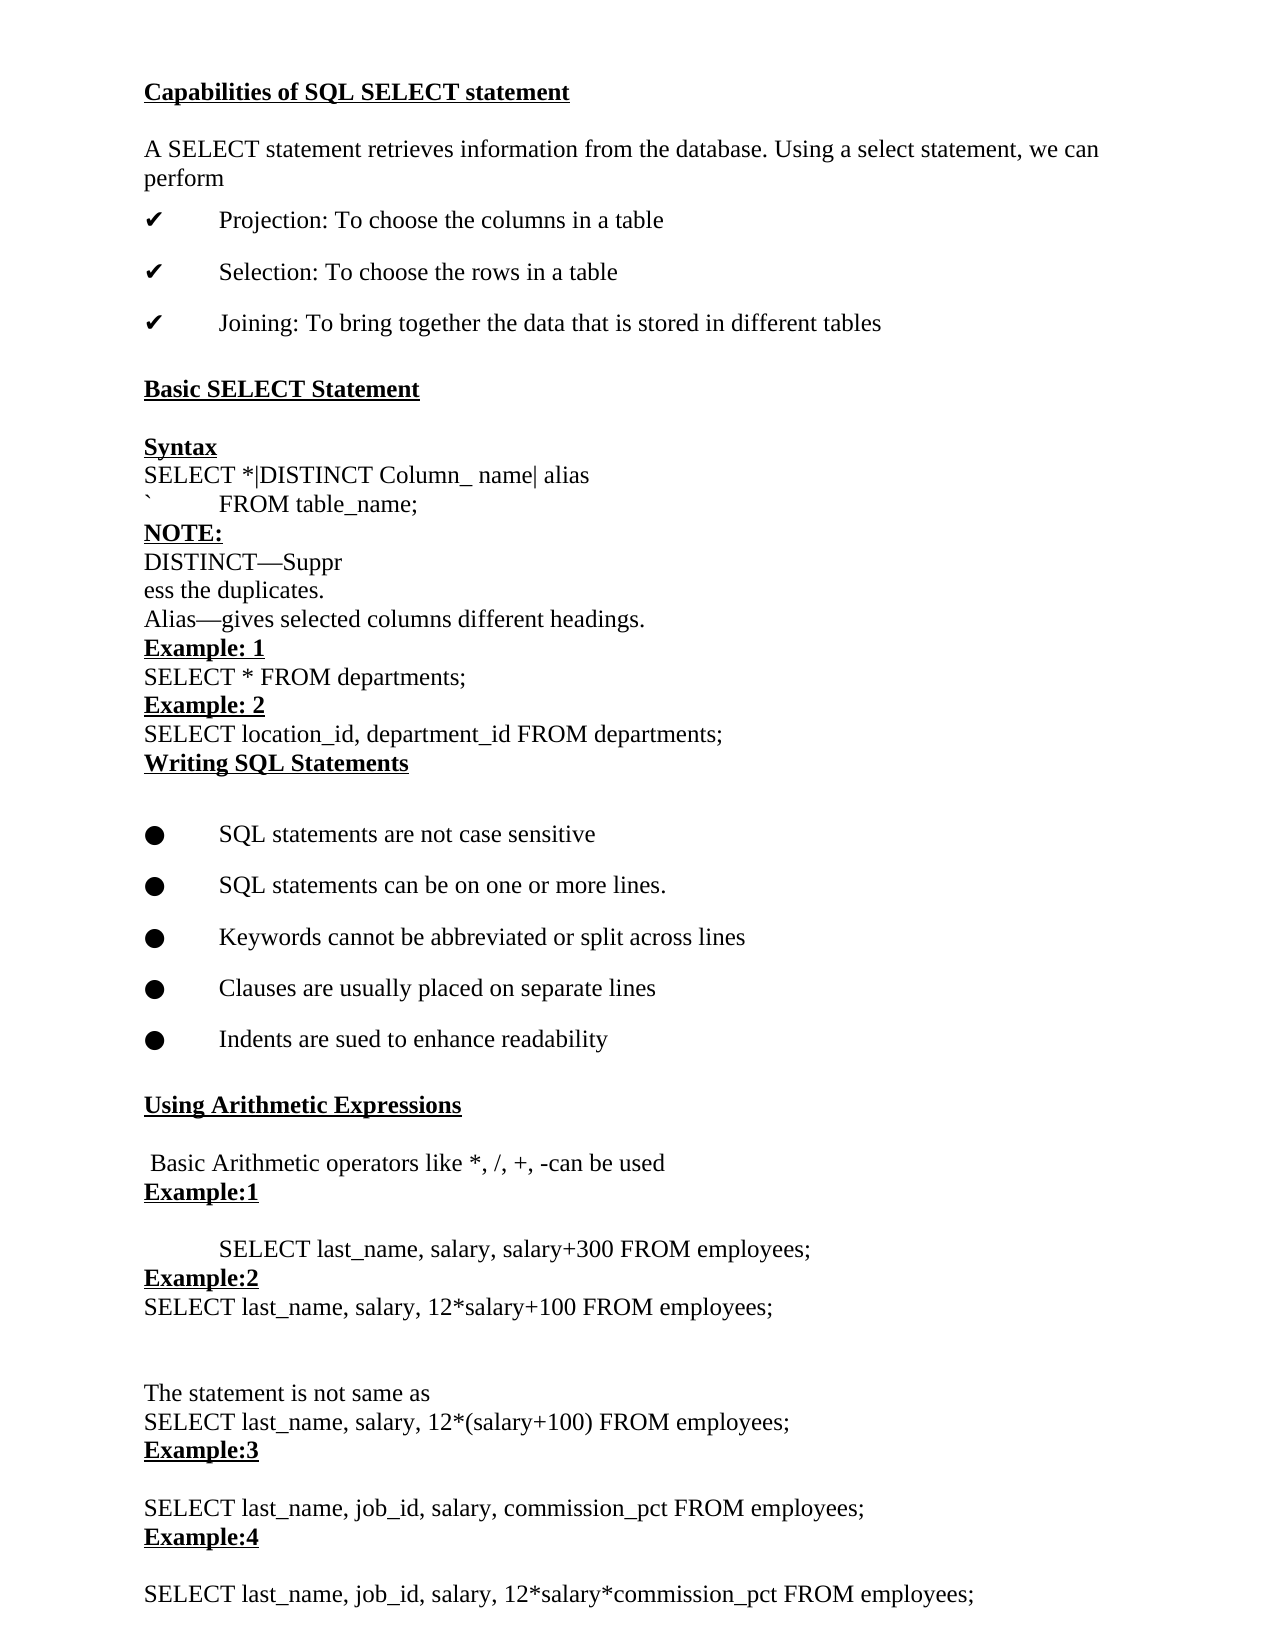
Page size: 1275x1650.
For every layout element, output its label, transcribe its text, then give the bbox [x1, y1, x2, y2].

text Using Arithmetic Expressions [143, 1090, 1144, 1119]
text Example: 1 [143, 633, 1144, 662]
text SELECT last_name, salary, 12*salary+100 FROM employees; [143, 1292, 1144, 1320]
text Example:1 [143, 1177, 1144, 1205]
text SELECT last_name, salary, 12*(salary+100) FROM employees; [143, 1407, 1144, 1435]
text Writing SQL Statements [143, 748, 1144, 777]
text SELECT last_name, job_id, salary, commission_pct FROM employees; [143, 1493, 1144, 1522]
text Capabilities of SQL SELECT statement [143, 77, 1144, 105]
text SELECT * FROM departments; [143, 662, 1144, 690]
list Keywords cannot be abbreviated or split across lines [143, 908, 1144, 959]
text SELECT location_id, department_id FROM departments; [143, 719, 1144, 748]
list Joining: To bring together the data that is stored in different tables [143, 294, 1144, 345]
list Indents are sued to enhance readability [143, 1010, 1144, 1062]
list SQL statements are not case sensitive [143, 805, 1144, 857]
text Example:2 [143, 1263, 1144, 1292]
text Example:4 [143, 1522, 1144, 1550]
text The statement is not same as [143, 1378, 1144, 1407]
text Basic SELECT Statement [143, 374, 1144, 403]
text SELECT *|DISTINCT Column_ name| alias ` FROM table_name; [143, 460, 1144, 518]
list Selection: To choose the rows in a table [143, 243, 1144, 294]
text Example: 2 [143, 690, 1144, 719]
text SELECT last_name, salary, salary+300 FROM employees; [143, 1234, 1144, 1263]
text A SELECT statement retrieves information from the database. Using a select statement, we can perform [143, 134, 1144, 192]
text DISTINCT—Suppr [143, 547, 1144, 575]
text NOTE: [143, 518, 1144, 547]
text SELECT last_name, job_id, salary, 12*salary*commission_pct FROM employees; [143, 1579, 1144, 1608]
list Clauses are usually placed on separate lines [143, 959, 1144, 1010]
text Example:3 [143, 1435, 1144, 1464]
text Alias—gives selected columns different headings. [143, 604, 1144, 633]
list Projection: To choose the columns in a table [143, 192, 1144, 243]
text Syntax [143, 432, 1144, 460]
text ess the duplicates. [143, 575, 1144, 604]
text Basic Arithmetic operators like *, /, +, -can be used [143, 1148, 1144, 1177]
list SQL statements can be on one or more lines. [143, 857, 1144, 908]
